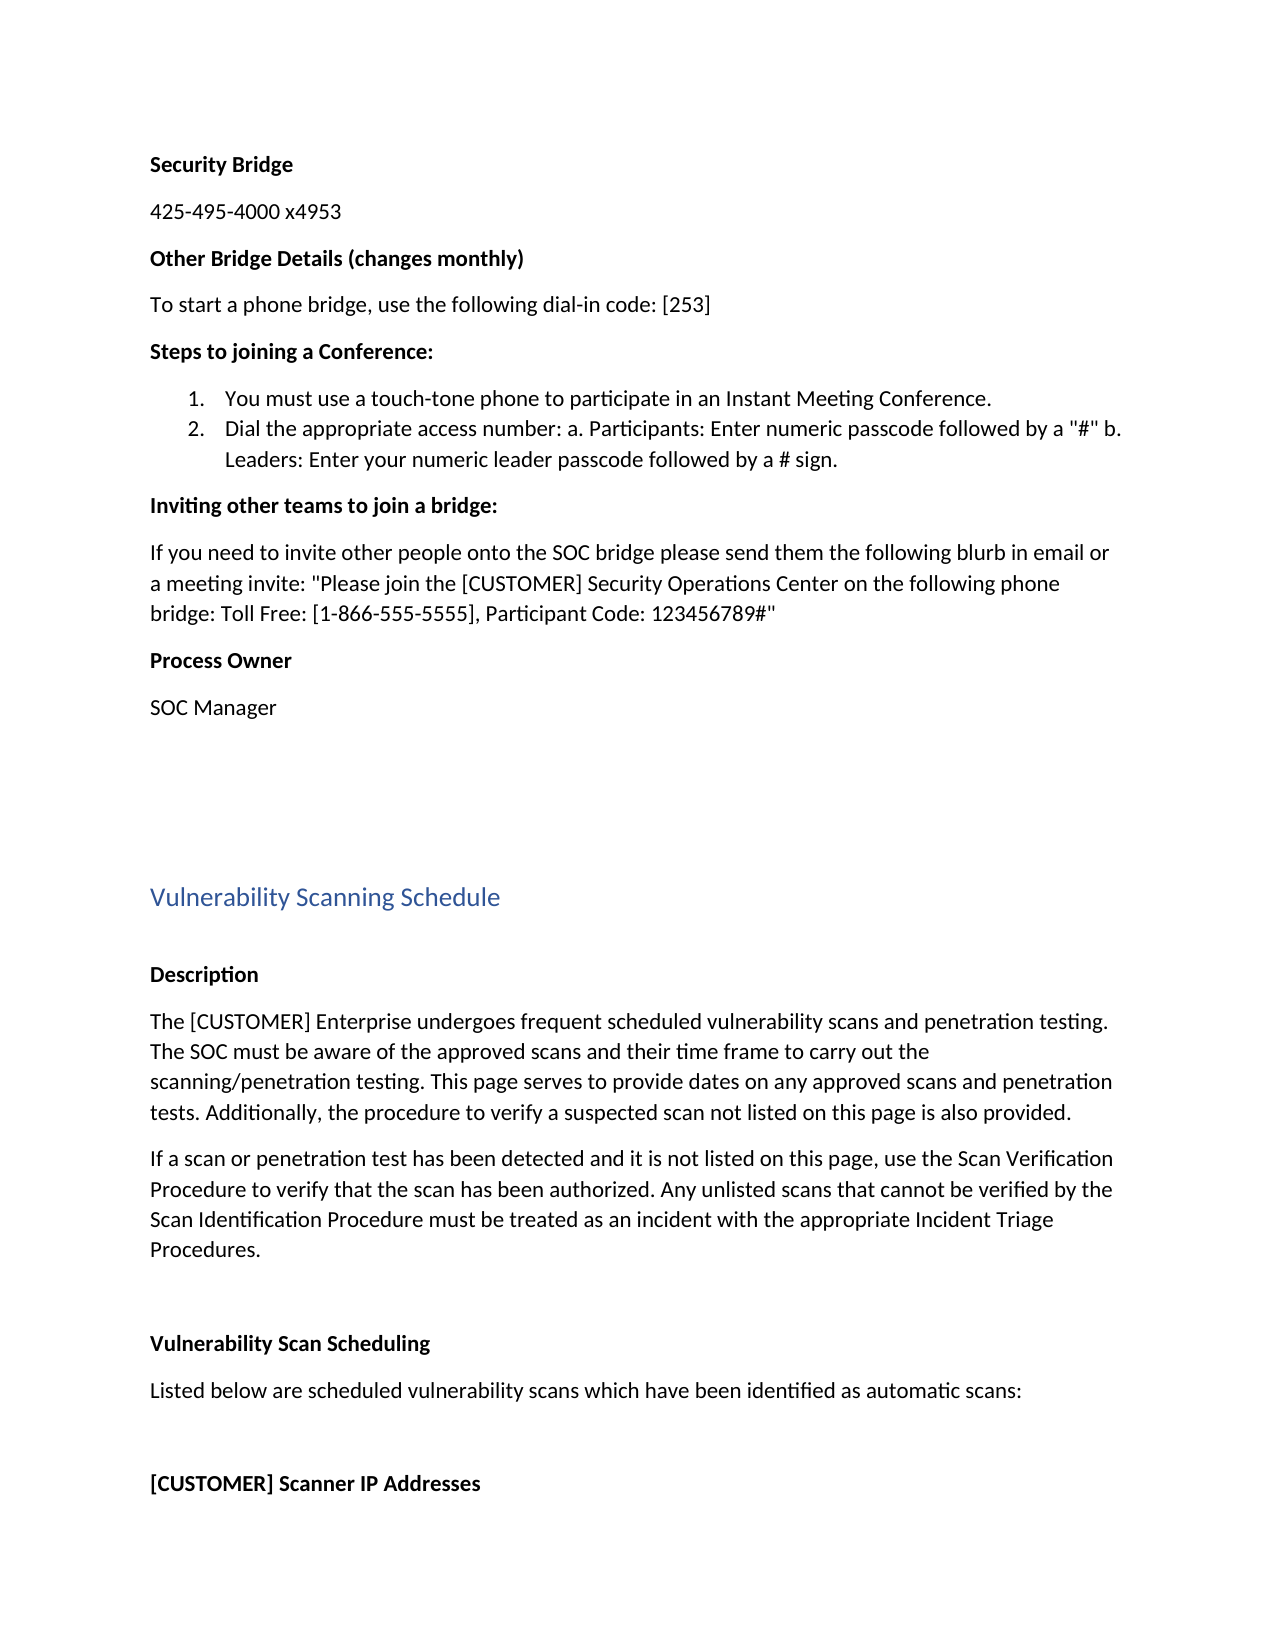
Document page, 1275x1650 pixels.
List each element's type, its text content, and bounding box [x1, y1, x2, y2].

text Vulnerability Scan Scheduling [150, 1329, 1125, 1357]
text SOC Manager [150, 693, 1125, 721]
text The [CUSTOMER] Enterprise undergoes frequent scheduled vulnerability scans and penetration testing. The SOC must be aware of the approved scans and their time frame to carry out the scanning/penetration testing. This page serves to provide dates on any approved scans and penetration tests. Additionally, the procedure to verify a suspected scan not listed on this page is also provided. [150, 1007, 1125, 1126]
text Process Owner [150, 646, 1125, 674]
text Steps to joining a Conference: [150, 337, 1125, 366]
text [CUSTOMER] Scanner IP Addresses [150, 1469, 1125, 1497]
text Listed below are scheduled vulnerability scans which have been identified as automatic scans: [150, 1376, 1125, 1404]
text Other Bridge Details (changes monthly) [150, 244, 1125, 272]
list Dial the appropriate access number: a. Participants: Enter numeric passcode followed by a "#" b. Leaders: Enter your numeric leader passcode followed by a # sign. [187, 414, 1125, 473]
text If a scan or penetration test has been detected and it is not listed on this page, use the Scan Verification Procedure to verify that the scan has been authorized. Any unlisted scans that cannot be verified by the Scan Identification Procedure must be treated as an incident with the appropriate Incident Triage Procedures. [150, 1144, 1125, 1263]
text To start a phone bridge, use the following dial-in code: [253] [150, 291, 1125, 319]
text Security Bridge [150, 150, 1125, 178]
text Inviting other teams to join a bridge: [150, 492, 1125, 520]
text 425-495-4000 x4953 [150, 197, 1125, 225]
text Description [150, 960, 1125, 988]
list You must use a touch-tone phone to participate in an Instant Meeting Conference. [187, 384, 1125, 412]
subtitle Vulnerability Scanning Schedule [150, 880, 1125, 913]
text If you need to invite other people onto the SOC bridge please send them the following blurb in email or a meeting invite: "Please join the [CUSTOMER] Security Operations Center on the following phone bridge: Toll Free: [1-866-555-5555], Participant Code: 123456789#" [150, 538, 1125, 627]
